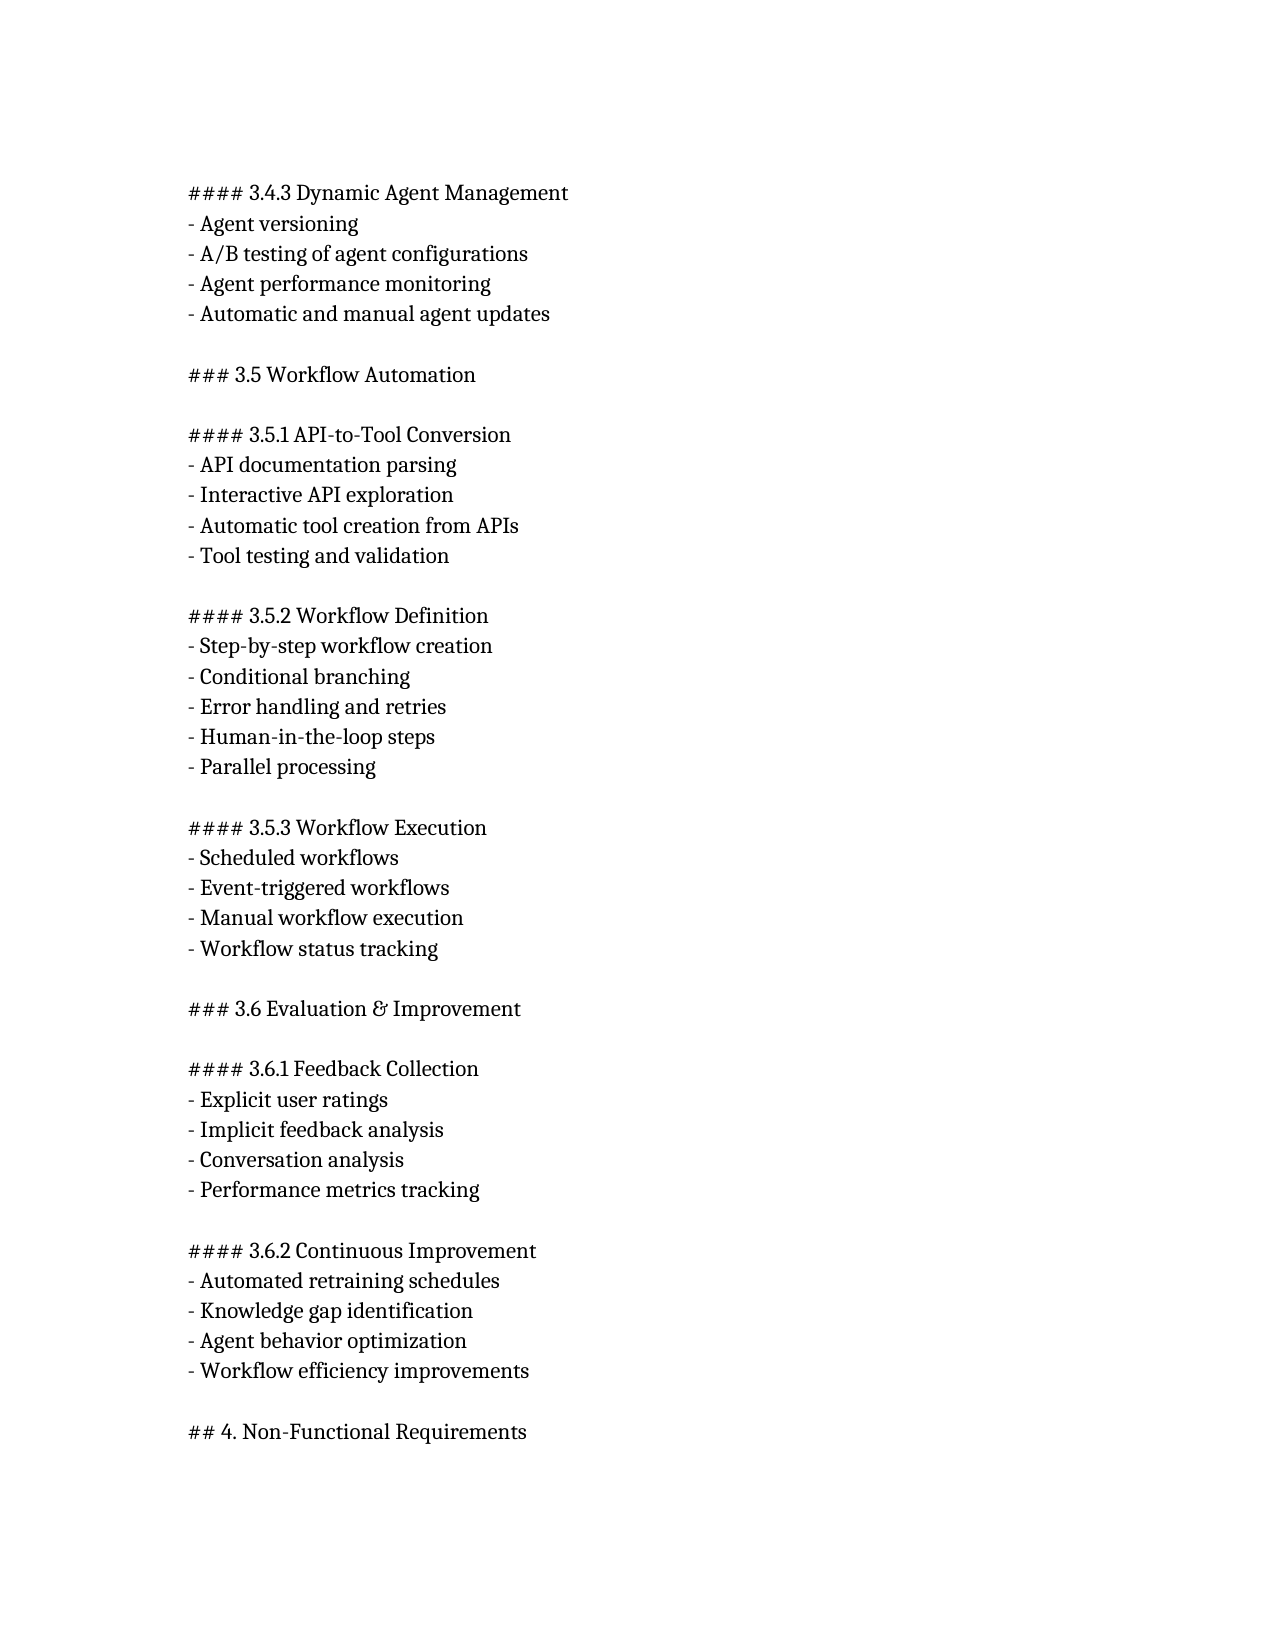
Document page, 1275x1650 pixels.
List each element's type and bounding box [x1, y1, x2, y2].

text [187, 150, 1087, 1475]
